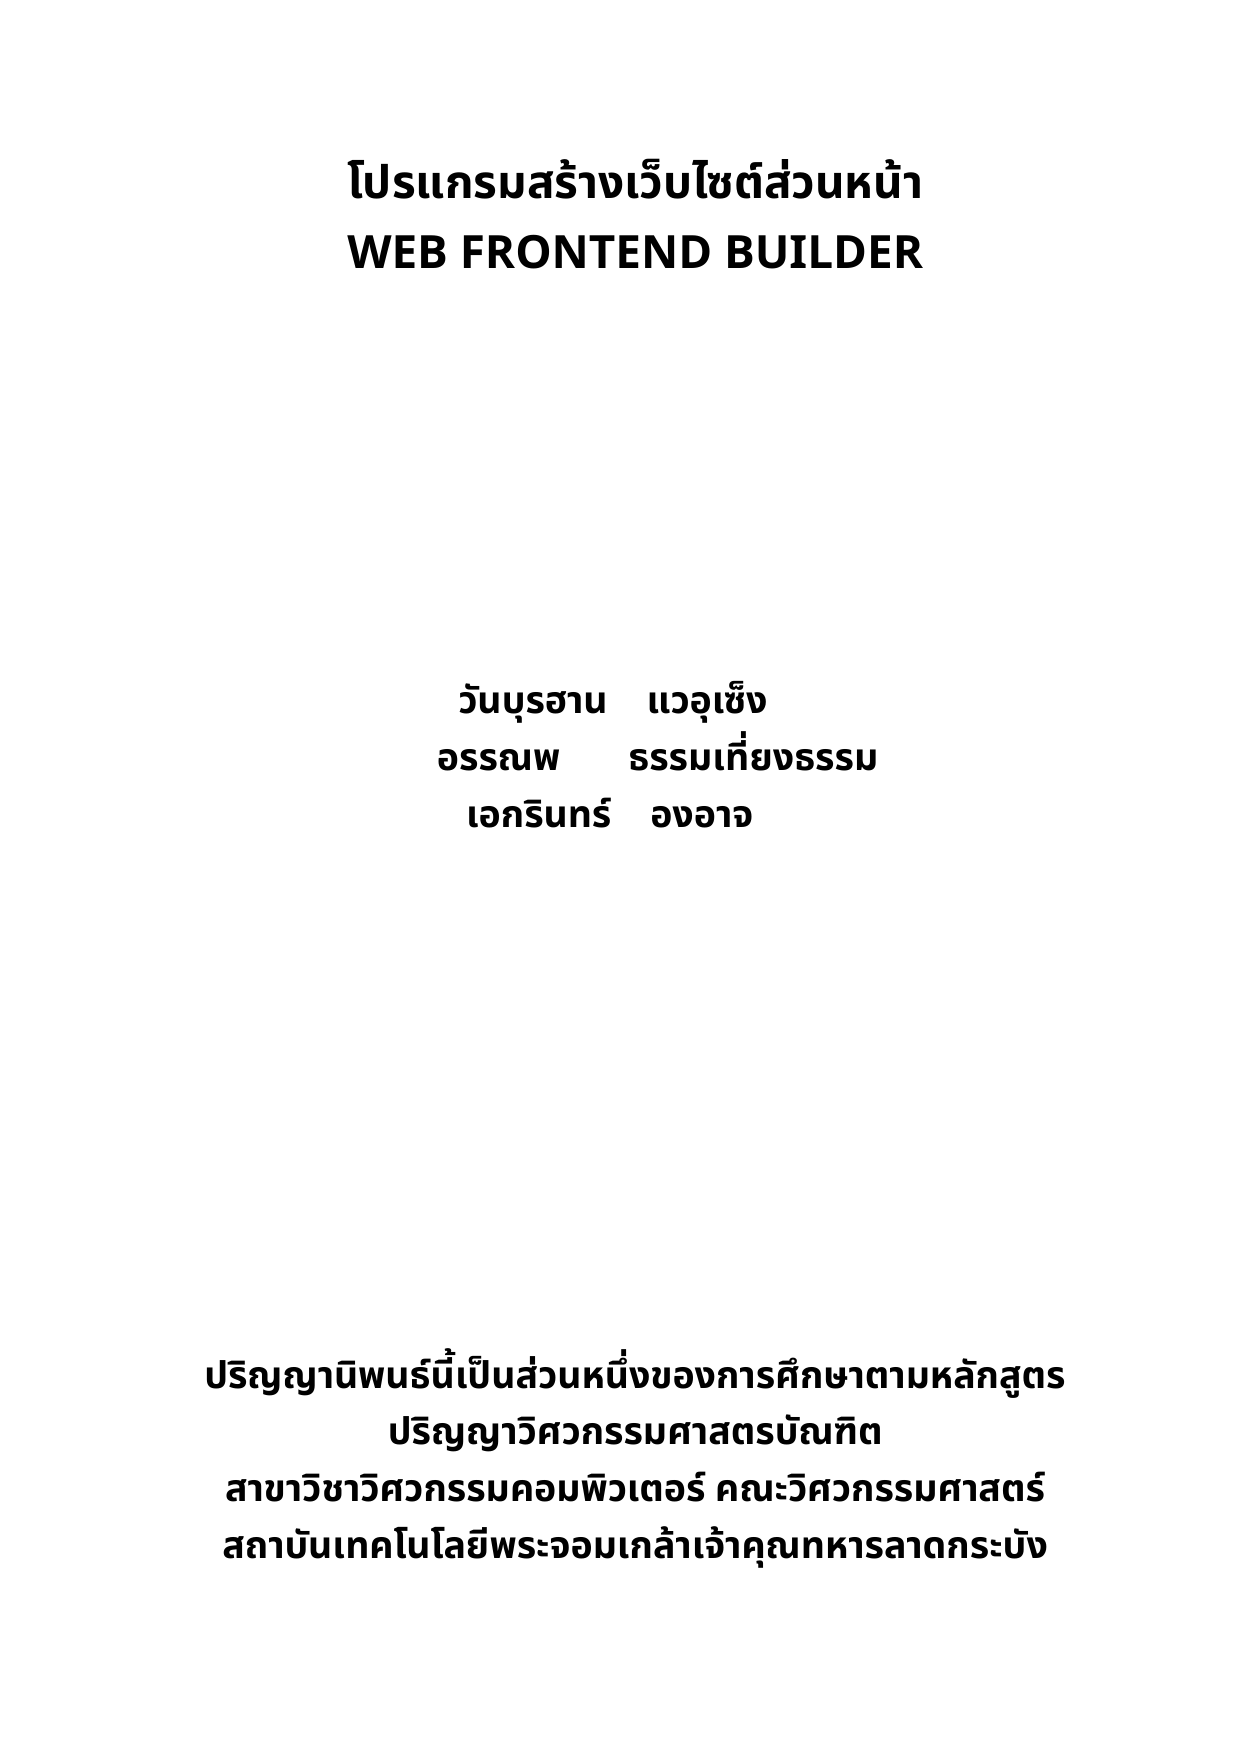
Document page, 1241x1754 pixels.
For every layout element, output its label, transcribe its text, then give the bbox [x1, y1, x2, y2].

text อรรณพ ธรรมเที่ยงธรรม [180, 731, 1090, 787]
text เอกรินทร์ องอาจ [129, 787, 1090, 844]
text วันบุรฮาน แวอุเซ็ง [136, 674, 1090, 731]
text WEB FRONTEND BUILDER [180, 219, 1090, 282]
text สาขาวิชาวิศวกรรมคอมพิวเตอร์ คณะวิศวกรรมศาสตร์ [180, 1462, 1090, 1518]
text สถาบันเทคโนโลยีพระจอมเกล้าเจ้าคุณทหารลาดกระบัง [180, 1518, 1090, 1575]
text โปรแกรมสร้างเว็บไซต์ส่วนหน้า [180, 150, 1090, 219]
text ปริญญานิพนธ์นี้เป็นส่วนหนึ่งของการศึกษาตามหลักสูตรปริญญาวิศวกรรมศาสตรบัณฑิต [180, 1348, 1090, 1462]
